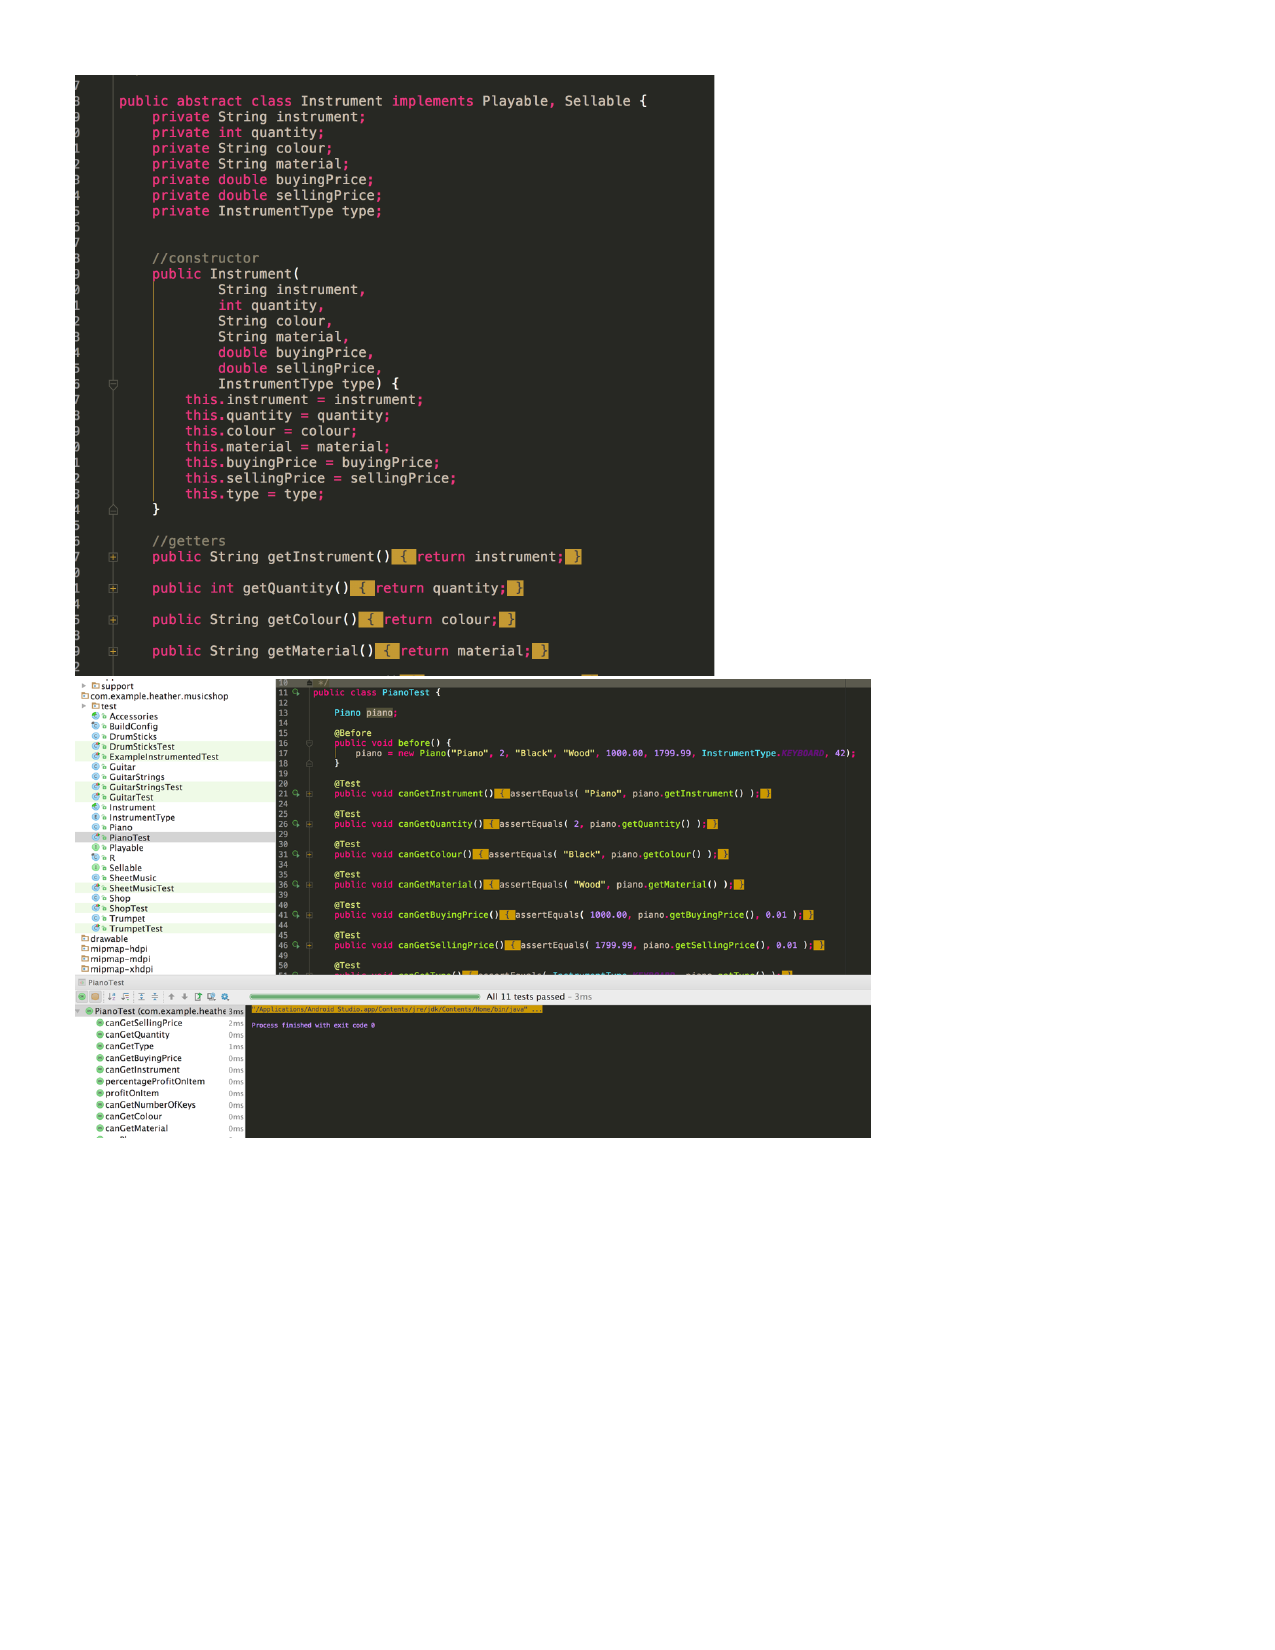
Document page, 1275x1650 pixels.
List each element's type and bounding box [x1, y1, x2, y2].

picture [75, 679, 871, 1138]
picture [75, 75, 715, 676]
